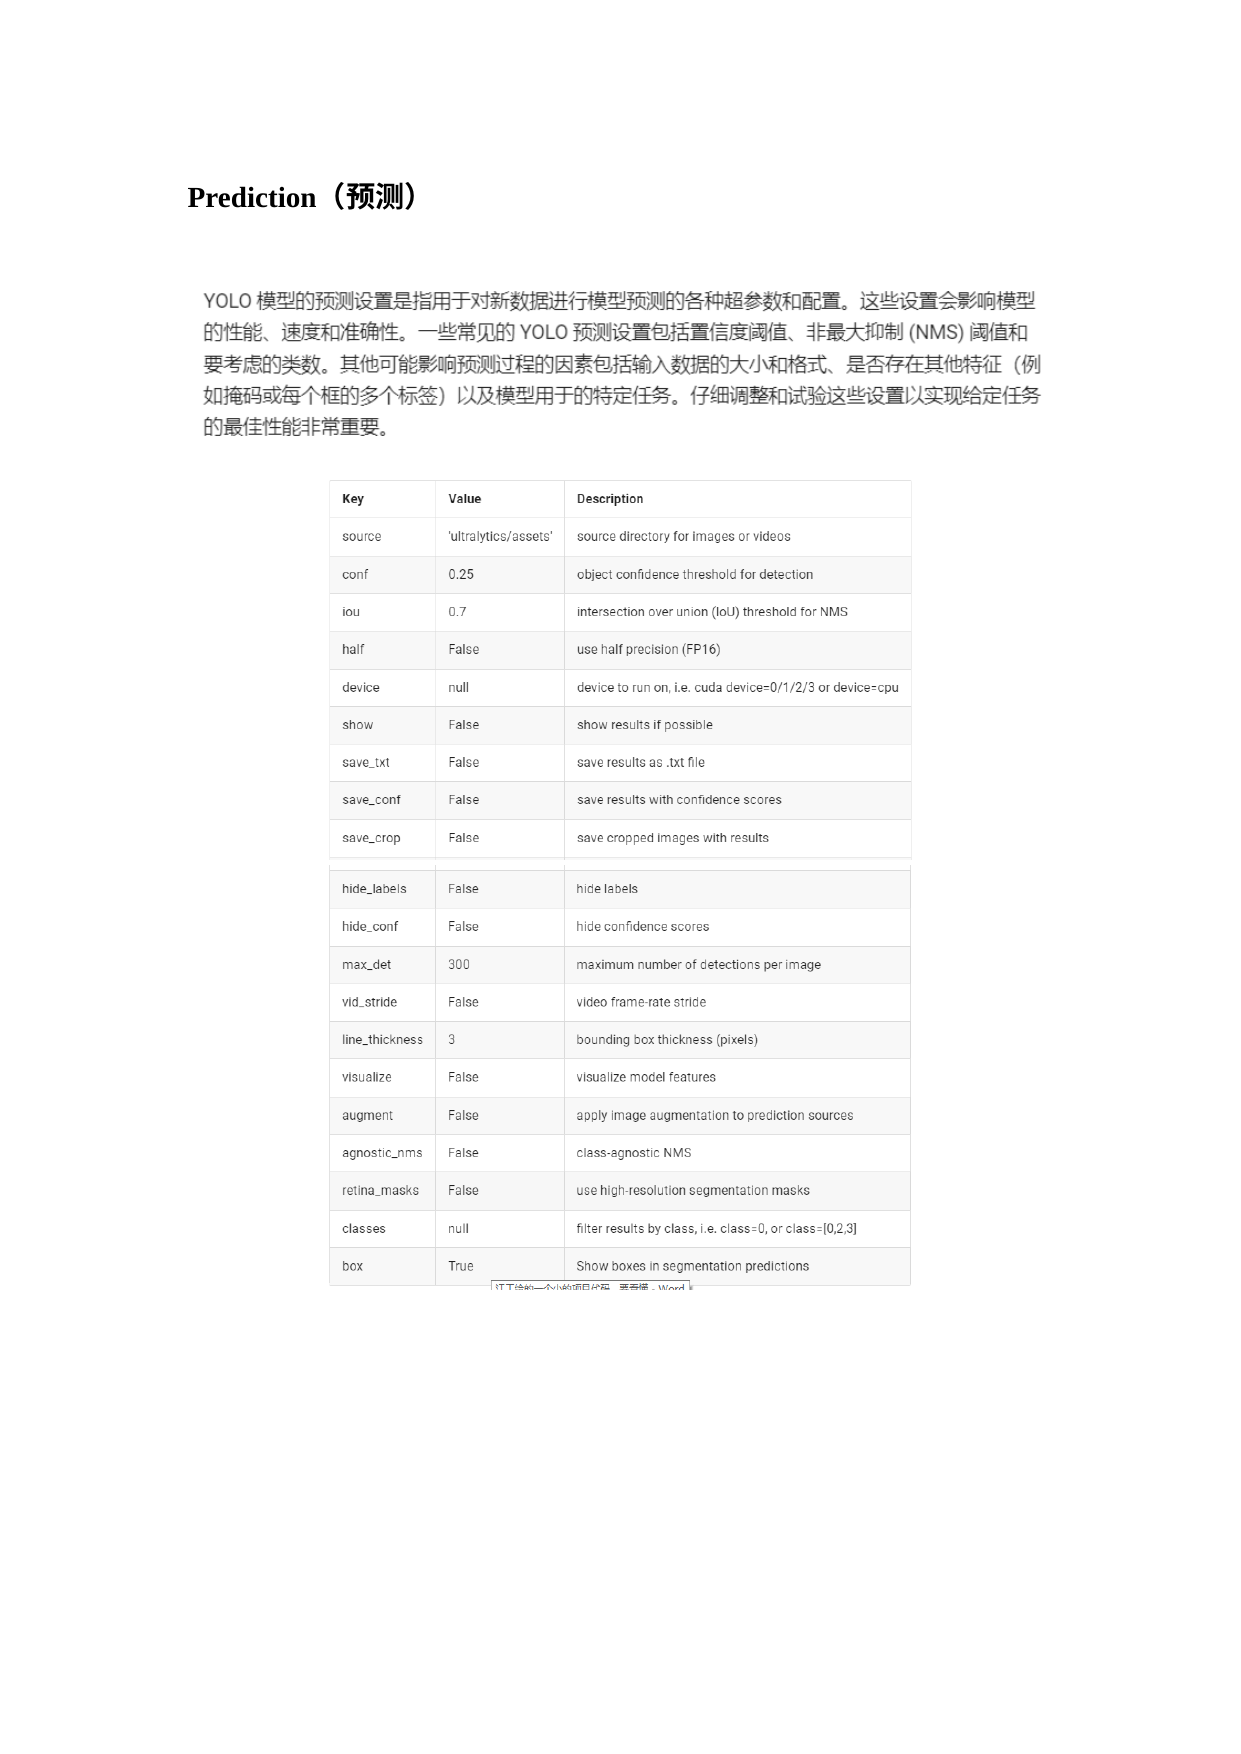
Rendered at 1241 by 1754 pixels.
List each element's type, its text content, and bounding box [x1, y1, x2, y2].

picture [326, 475, 915, 860]
picture [321, 865, 919, 1290]
picture [187, 280, 1053, 446]
subtitle Prediction（预测） [187, 162, 1053, 227]
